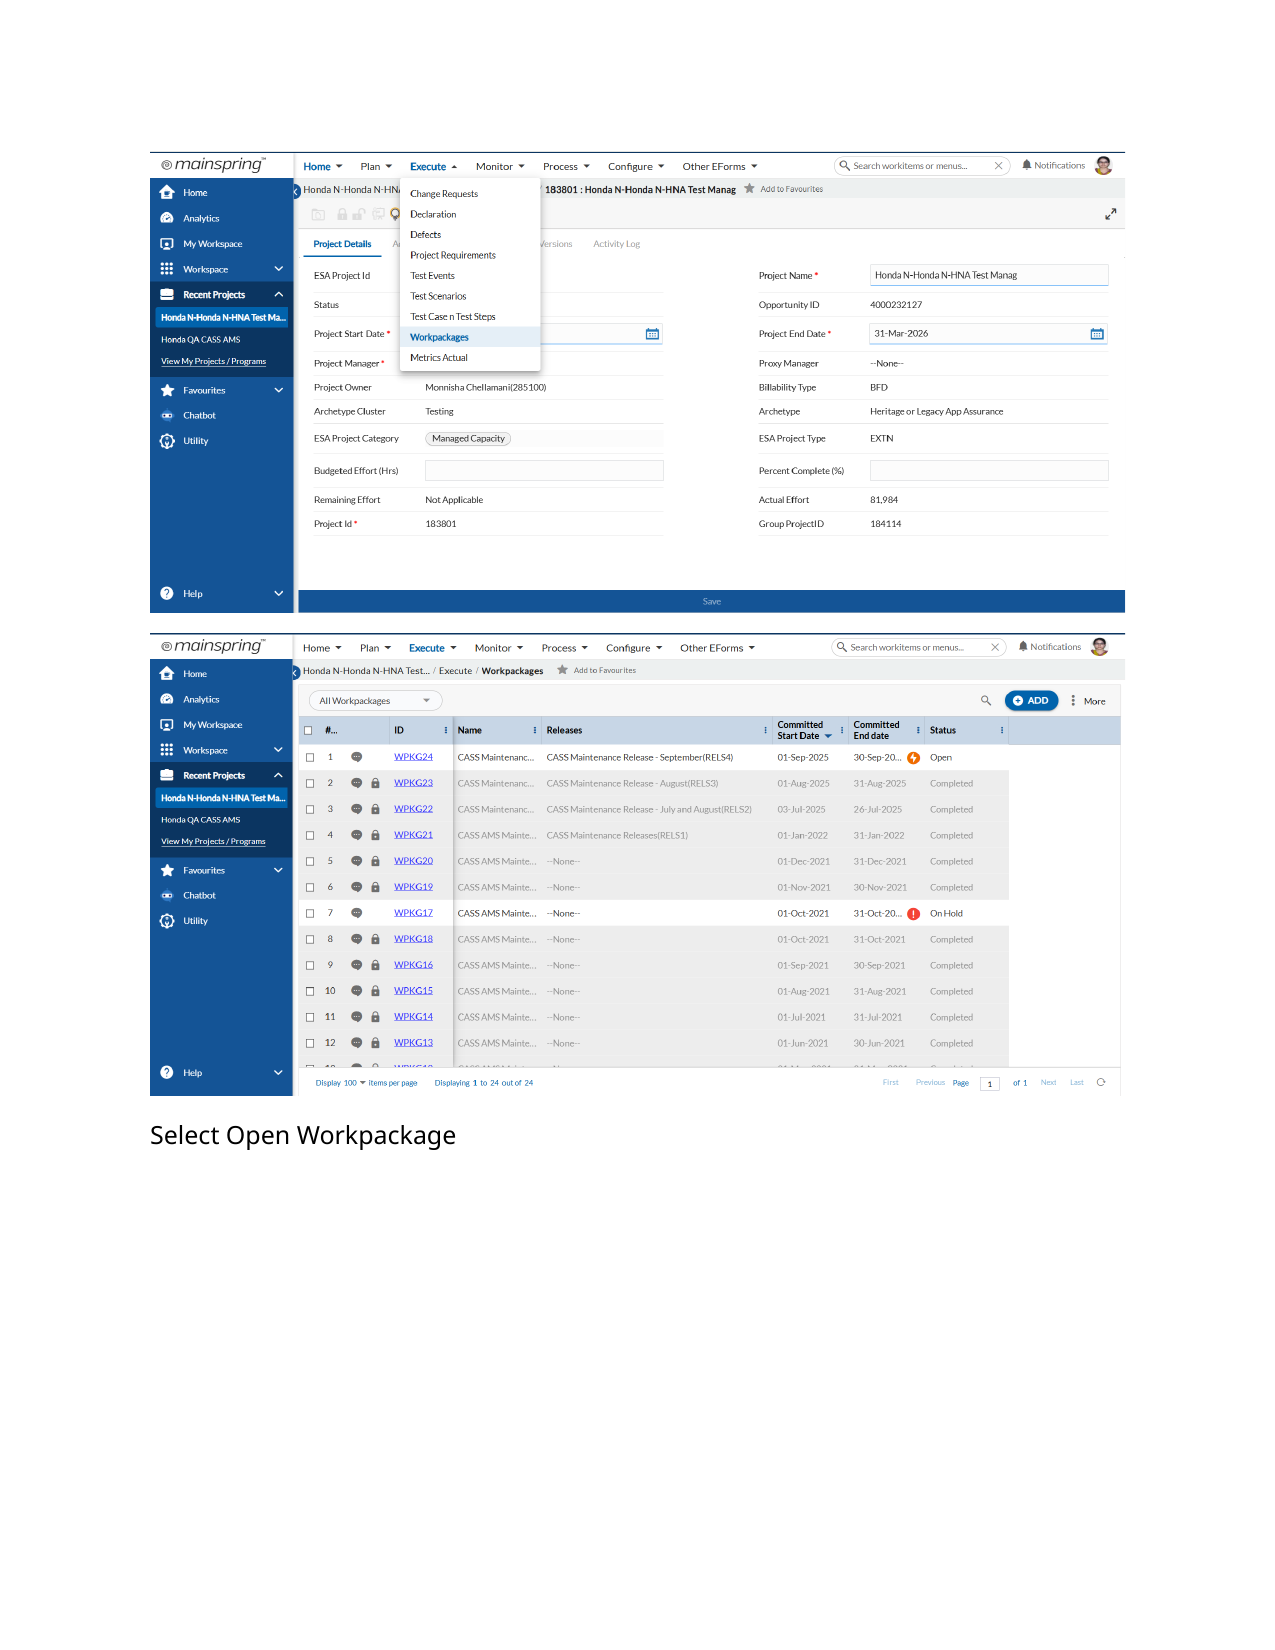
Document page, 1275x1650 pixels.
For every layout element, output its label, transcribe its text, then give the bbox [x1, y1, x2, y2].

picture [150, 150, 1125, 613]
picture [150, 633, 1125, 1096]
text Select Open Workpackage [150, 1117, 1125, 1152]
